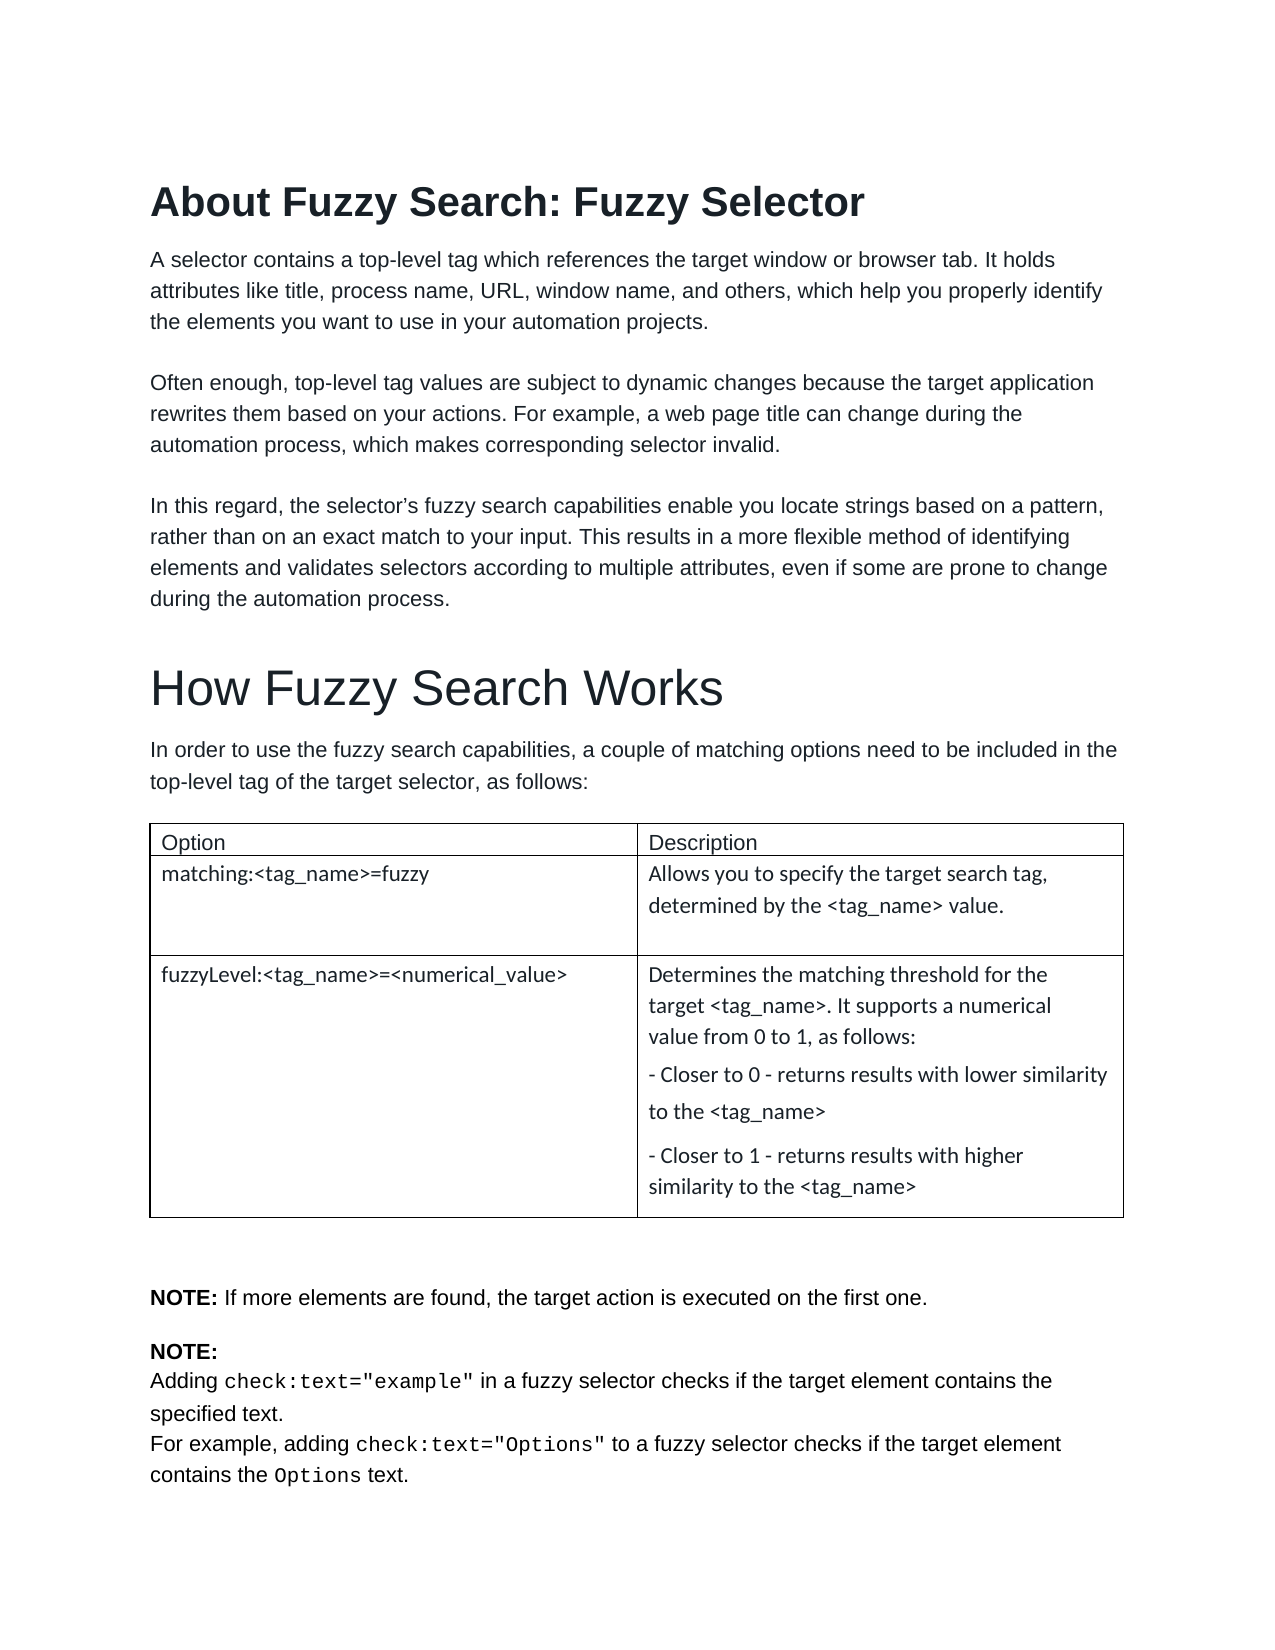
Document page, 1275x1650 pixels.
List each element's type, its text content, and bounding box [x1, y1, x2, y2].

text NOTE: [150, 1339, 1125, 1364]
table_header Description [638, 824, 1123, 855]
table_header Option [151, 824, 637, 855]
table_cell fuzzyLevel:<tag_name>=<numerical_value> [151, 956, 637, 1217]
table_cell Allows you to specify the target search tag, determined by the <tag_name> value. [638, 856, 1123, 955]
text Adding check:text="example" in a fuzzy selector checks if the target element contains the specified text. [150, 1364, 1125, 1426]
table_cell Determines the matching threshold for the target <tag_name>. It supports a numerical value from 0 to 1, as follows: - Closer to 0 - returns results with lower similarity to the <tag_name> - Closer to 1 - returns results with higher similarity to the <tag_name> [638, 956, 1123, 1217]
text For example, adding check:text="Options" to a fuzzy selector checks if the target element contains the Options text. [150, 1426, 1125, 1489]
subtitle About Fuzzy Search: Fuzzy Selector [150, 150, 1125, 225]
text In this regard, the selector’s fuzzy search capabilities enable you locate strings based on a pattern, rather than on an exact match to your input. This results in a more flexible method of identifying elements and validates selectors according to multiple attributes, even if some are prone to change during the automation process. [150, 486, 1125, 611]
text In order to use the fuzzy search capabilities, a couple of matching options need to be included in the top-level tag of the target selector, as follows: [150, 731, 1125, 794]
text Often enough, top-level tag values are subject to dynamic changes because the target application rewrites them based on your actions. For example, a web page title can change during the automation process, which makes corresponding selector invalid. [150, 363, 1125, 457]
subtitle How Fuzzy Search Works [150, 641, 1125, 716]
text A selector contains a top-level tag which references the target window or browser tab. It holds attributes like title, process name, URL, window name, and others, which help you properly identify the elements you want to use in your automation projects. [150, 241, 1125, 334]
table_cell matching:<tag_name>=fuzzy [151, 856, 637, 955]
text NOTE: If more elements are found, the target action is executed on the first one. [150, 1278, 1125, 1309]
